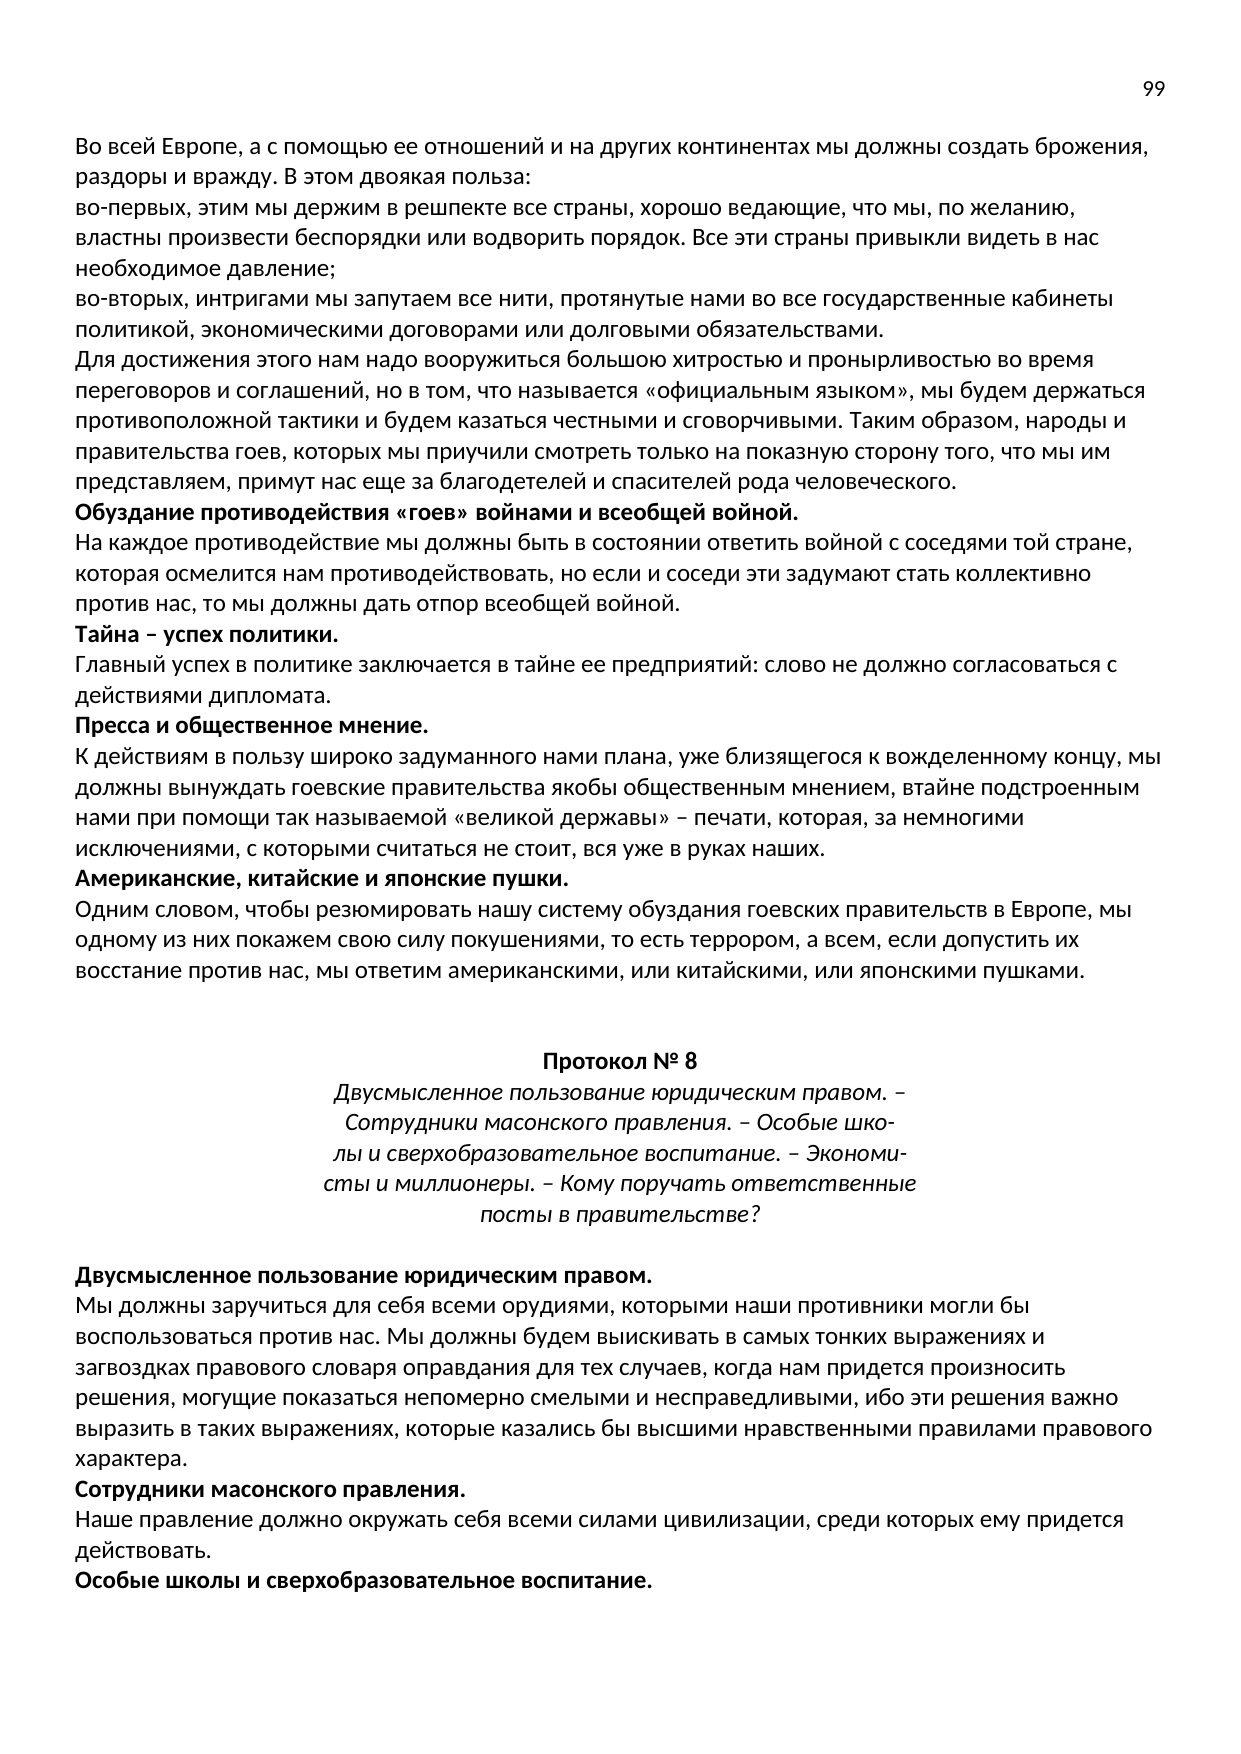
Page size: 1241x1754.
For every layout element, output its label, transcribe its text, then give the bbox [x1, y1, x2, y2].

text во-первых, этим мы держим в решпекте все страны, хорошо ведающие, что мы, по желанию, властны произвести беспорядки или водворить порядок. Все эти страны привыкли видеть в нас необходимое давление; [75, 191, 1165, 282]
text действиями дипломата. [75, 679, 1165, 710]
text Двусмысленное пользование юридическим правом. – [75, 1076, 1165, 1106]
text К действиям в пользу широко задуманного нами плана, уже близящегося к вожделенному концу, мы [75, 740, 1165, 771]
text Обуздание противодействия «гоев» войнами и всеобщей войной. [75, 496, 1165, 527]
text Особые школы и сверхобразовательное воспитание. [75, 1564, 1165, 1595]
text Во всей Европе, а с помощью ее отношений и на других континентах мы должны создать брожения, раздоры и вражду. В этом двоякая польза: [75, 130, 1165, 191]
text Американские, китайские и японские пушки. [75, 862, 1165, 893]
text во-вторых, интригами мы запутаем все нити, протянутые нами во все государственные кабинеты политикой, экономическими договорами или долговыми обязательствами. [75, 282, 1165, 343]
text Наше правление должно окружать себя всеми силами цивилизации, среди которых ему придется действовать. [75, 1503, 1165, 1564]
text Главный успех в политике заключается в тайне ее предприятий: слово не должно согласоваться с [75, 649, 1165, 679]
text сты и миллионеры. – Кому поручать ответственные [75, 1167, 1165, 1198]
text Сотрудники масонского правления. – Особые шко- [75, 1106, 1165, 1137]
text Двусмысленное пользование юридическим правом. [75, 1259, 1165, 1289]
text На каждое противодействие мы должны быть в состоянии ответить войной с соседями той стране, которая осмелится нам противодействовать, но если и соседи эти задумают стать коллективно против нас, то мы должны дать отпор всеобщей войной. [75, 527, 1165, 618]
text Для достижения этого нам надо вооружиться большою хитростью и пронырливостью во время переговоров и соглашений, но в том, что называется «официальным языком», мы будем держаться противоположной тактики и будем казаться честными и сговорчивыми. Таким образом, народы и правительства гоев, которых мы приучили смотреть только на показную сторону того, что мы им представляем, примут нас еще за благодетелей и спасителей рода человеческого. [75, 343, 1165, 496]
text Тайна – успех политики. [75, 618, 1165, 649]
text должны вынуждать гоевские правительства якобы общественным мнением, втайне подстроенным нами при помощи так называемой «великой державы» – печати, которая, за немногими исключениями, с которыми считаться не стоит, вся уже в руках наших. [75, 771, 1165, 862]
text Сотрудники масонского правления. [75, 1473, 1165, 1503]
text Одним словом, чтобы резюмировать нашу систему обуздания гоевских правительств в Европе, мы одному из них покажем свою силу покушениями, то есть террором, а всем, если допустить их восстание против нас, мы ответим американскими, или китайскими, или японскими пушками. [75, 893, 1165, 984]
text Протокол № 8 [75, 1045, 1165, 1076]
text лы и сверхобразовательное воспитание. – Экономи- [75, 1137, 1165, 1167]
text посты в правительстве? [75, 1198, 1165, 1228]
text Мы должны заручиться для себя всеми орудиями, которыми наши противники могли бы воспользоваться против нас. Мы должны будем выискивать в самых тонких выражениях и загвоздках правового словаря оправдания для тех случаев, когда нам придется произносить решения, могущие показаться непомерно смелыми и несправедливыми, ибо эти решения важно выразить в таких выражениях, которые казались бы высшими нравственными правилами правового характера. [75, 1289, 1165, 1473]
text Пресса и общественное мнение. [75, 710, 1165, 740]
